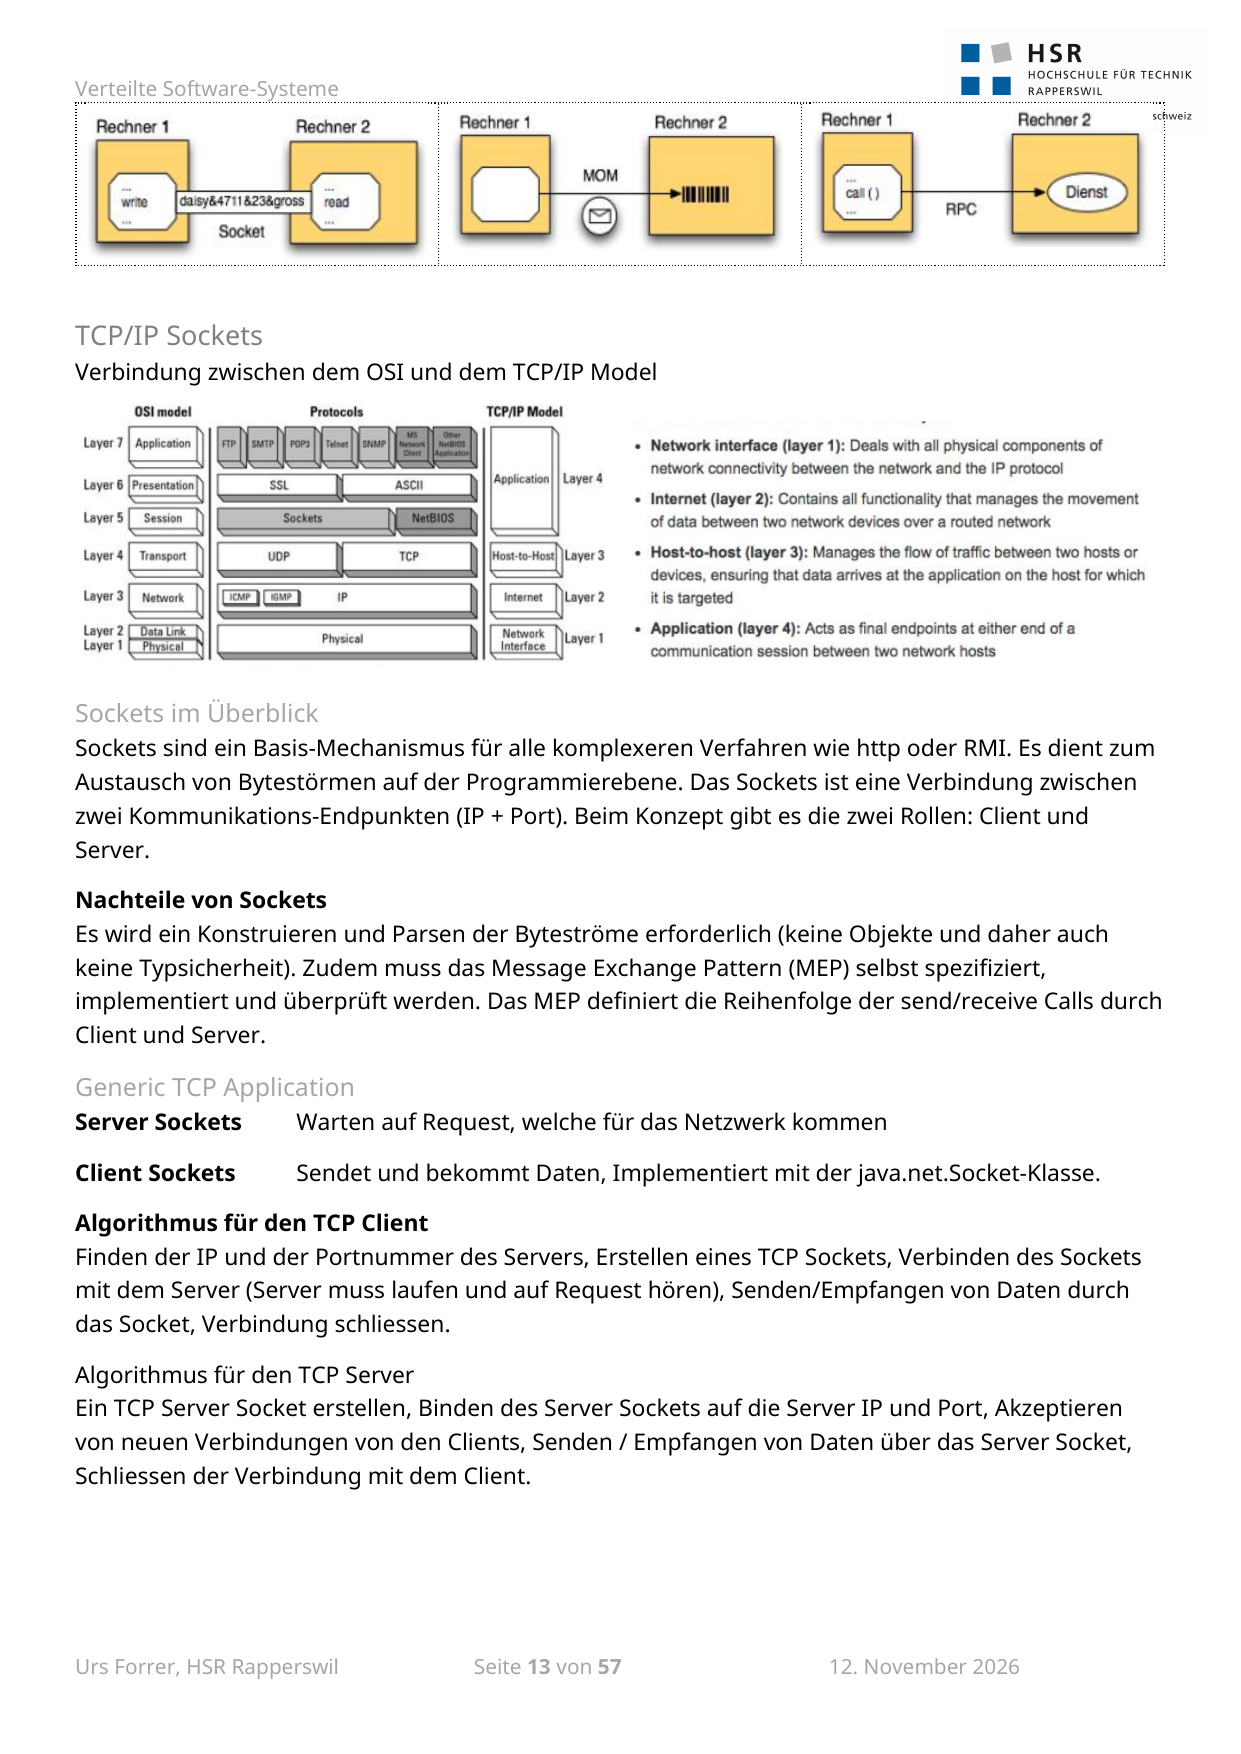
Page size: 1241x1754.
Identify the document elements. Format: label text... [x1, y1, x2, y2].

picture [75, 390, 612, 670]
picture [943, 29, 1210, 134]
picture [812, 103, 1153, 247]
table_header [439, 102, 801, 264]
text Client Sockets Sendet und bekommt Daten, Implementiert mit der java.net.Socket-Klasse. [75, 1157, 1165, 1188]
subtitle TCP/IP Sockets [75, 316, 1165, 353]
text Algorithmus für den TCP Client Finden der IP und der Portnummer des Servers, Erstellen eines TCP Sockets, Verbinden des Sockets mit dem Server (Server muss laufen und auf Request hören), Senden/Empfangen von Daten durch das Socket, Verbindung schliessen. [75, 1207, 1165, 1339]
picture [617, 421, 1154, 670]
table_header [801, 102, 1164, 264]
text Server Sockets Warten auf Request, welche für das Netzwerk kommen [75, 1106, 1165, 1137]
subtitle Generic TCP Application [75, 1069, 1165, 1103]
text Sockets sind ein Basis-Mechanismus für alle komplexeren Verfahren wie http oder RMI. Es dient zum Austausch von Bytestörmen auf der Programmierebene. Das Sockets ist eine Verbindung zwischen zwei Kommunikations-Endpunkten (IP + Port). Beim Konzept gibt es die zwei Rollen: Client und Server. [75, 732, 1165, 865]
text Algorithmus für den TCP Server Ein TCP Server Socket erstellen, Binden des Server Sockets auf die Server IP und Port, Akzeptieren von neuen Verbindungen von den Clients, Senden / Empfangen von Daten über das Server Socket, Schliessen der Verbindung mit dem Client. [75, 1359, 1165, 1491]
picture [87, 103, 428, 265]
subtitle Sockets im Überblick [75, 696, 1165, 729]
picture [449, 103, 791, 261]
text Nachteile von Sockets Es wird ein Konstruieren und Parsen der Byteströme erforderlich (keine Objekte und daher auch keine Typsicherheit). Zudem muss das Message Exchange Pattern (MEP) selbst spezifiziert, implementiert und überprüft werden. Das MEP definiert die Reihenfolge der send/receive Calls durch Client und Server. [75, 884, 1165, 1050]
